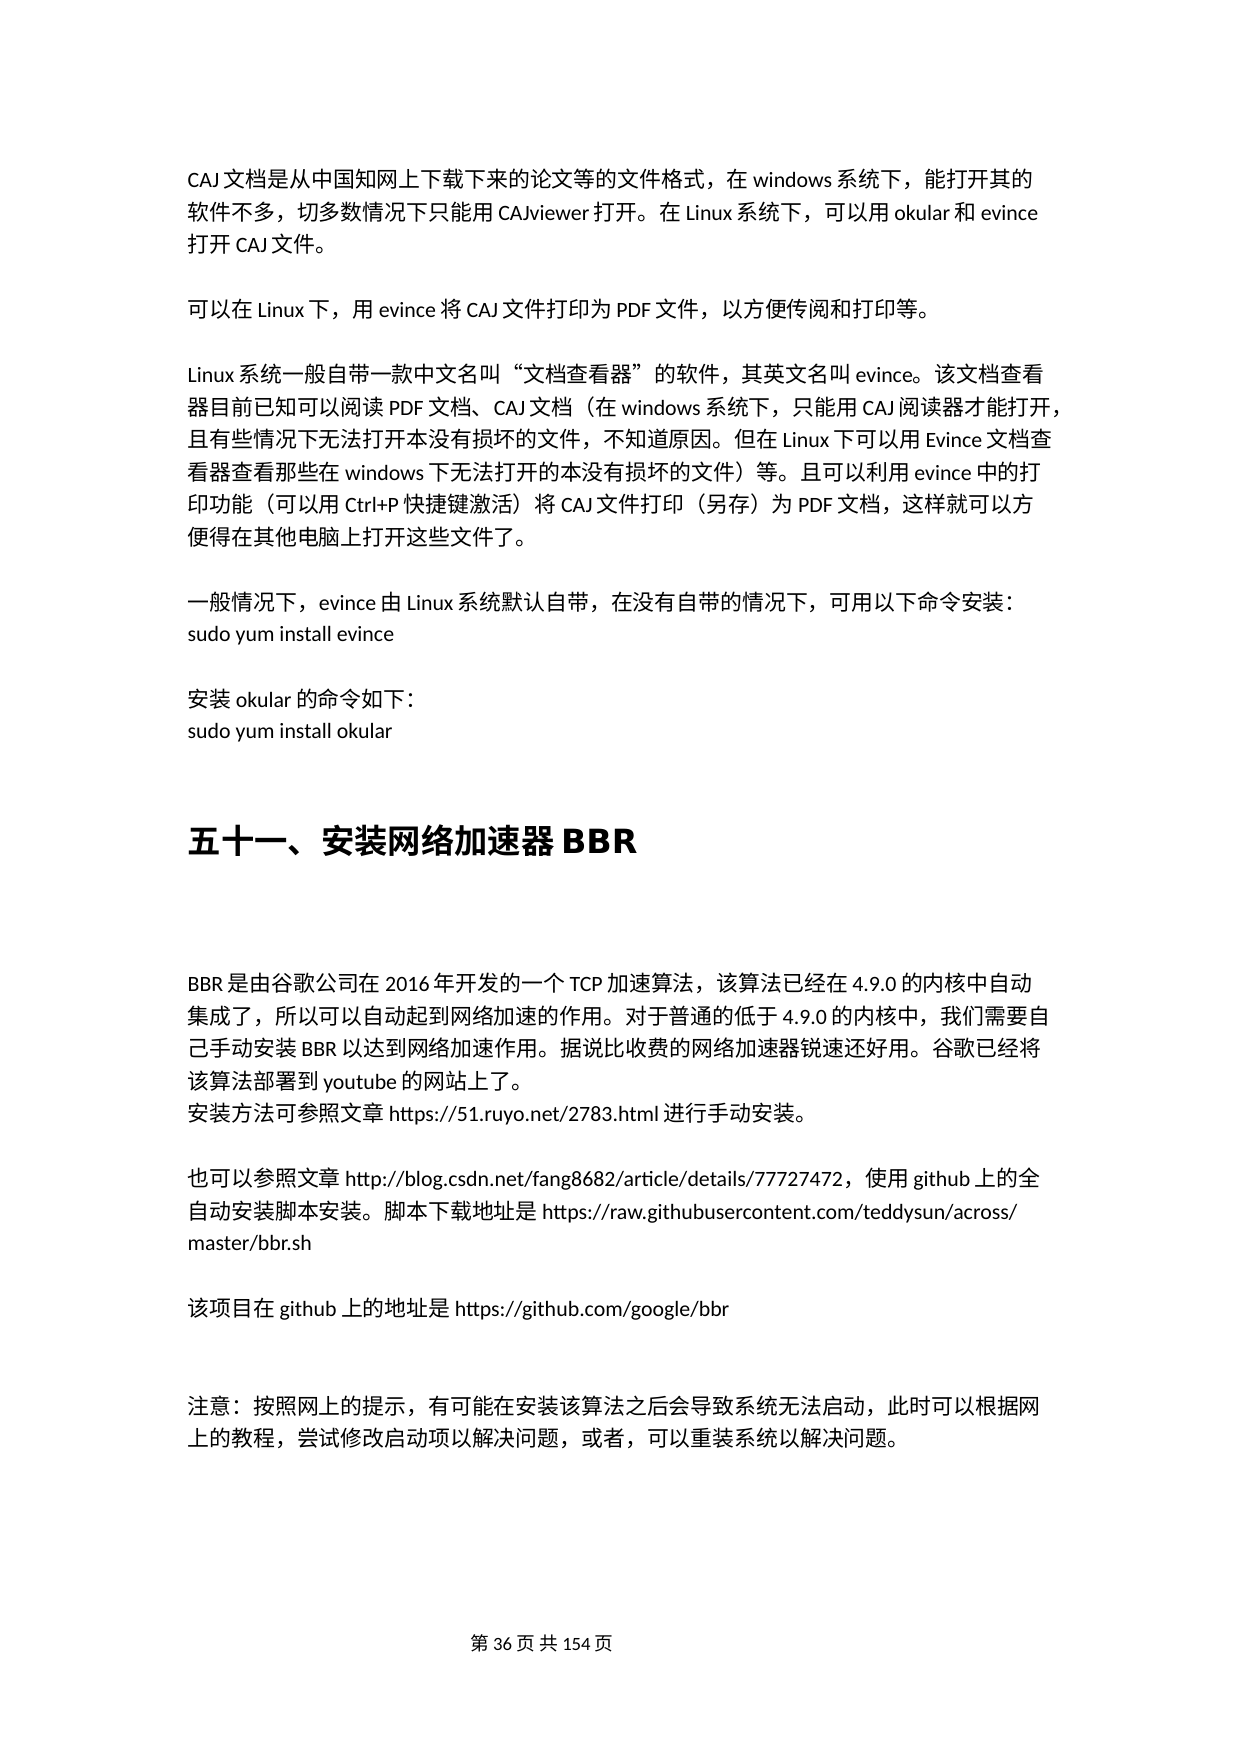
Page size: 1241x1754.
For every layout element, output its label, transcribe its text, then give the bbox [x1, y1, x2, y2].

text 可以在Linux下，用evince将CAJ文件打印为PDF文件，以方便传阅和打印等。 [187, 292, 1053, 324]
text BBR是由谷歌公司在2016年开发的一个TCP加速算法，该算法已经在4.9.0的内核中自动集成了，所以可以自动起到网络加速的作用。对于普通的低于4.9.0的内核中，我们需要自己手动安装BBR以达到网络加速作用。据说比收费的网络加速器锐速还好用。谷歌已经将该算法部署到youtube的网站上了。 [187, 966, 1053, 1096]
subtitle 五十一、安装网络加速器BBR [187, 807, 1053, 872]
text 注意：按照网上的提示，有可能在安装该算法之后会导致系统无法启动，此时可以根据网上的教程，尝试修改启动项以解决问题，或者，可以重装系统以解决问题。 [187, 1388, 1053, 1453]
text sudo yum install okular [187, 714, 1053, 747]
text 安装方法可参照文章https://51.ruyo.net/2783.html进行手动安装。 [187, 1096, 1053, 1128]
text 该项目在github上的地址是https://github.com/google/bbr [187, 1291, 1053, 1323]
text 安装okular的命令如下： [187, 682, 1053, 714]
text 也可以参照文章http://blog.csdn.net/fang8682/article/details/77727472，使用github上的全自动安装脚本安装。脚本下载地址是https://raw.githubusercontent.com/teddysun/across/master/bbr.sh [187, 1161, 1053, 1258]
text Linux系统一般自带一款中文名叫“文档查看器”的软件，其英文名叫evince。该文档查看器目前已知可以阅读PDF文档、CAJ文档（在windows系统下，只能用CAJ阅读器才能打开，且有些情况下无法打开本没有损坏的文件，不知道原因。但在Linux下可以用Evince文档查看器查看那些在windows下无法打开的本没有损坏的文件）等。且可以利用evince中的打印功能（可以用Ctrl+P快捷键激活）将CAJ文件打印（另存）为PDF文档，这样就可以方便得在其他电脑上打开这些文件了。 [187, 357, 1053, 552]
text CAJ文档是从中国知网上下载下来的论文等的文件格式，在windows系统下，能打开其的软件不多，切多数情况下只能用CAJviewer打开。在Linux系统下，可以用okular和evince打开CAJ文件。 [187, 162, 1053, 259]
text 一般情况下，evince由Linux系统默认自带，在没有自带的情况下，可用以下命令安装： [187, 584, 1053, 617]
text sudo yum install evince [187, 617, 1053, 649]
